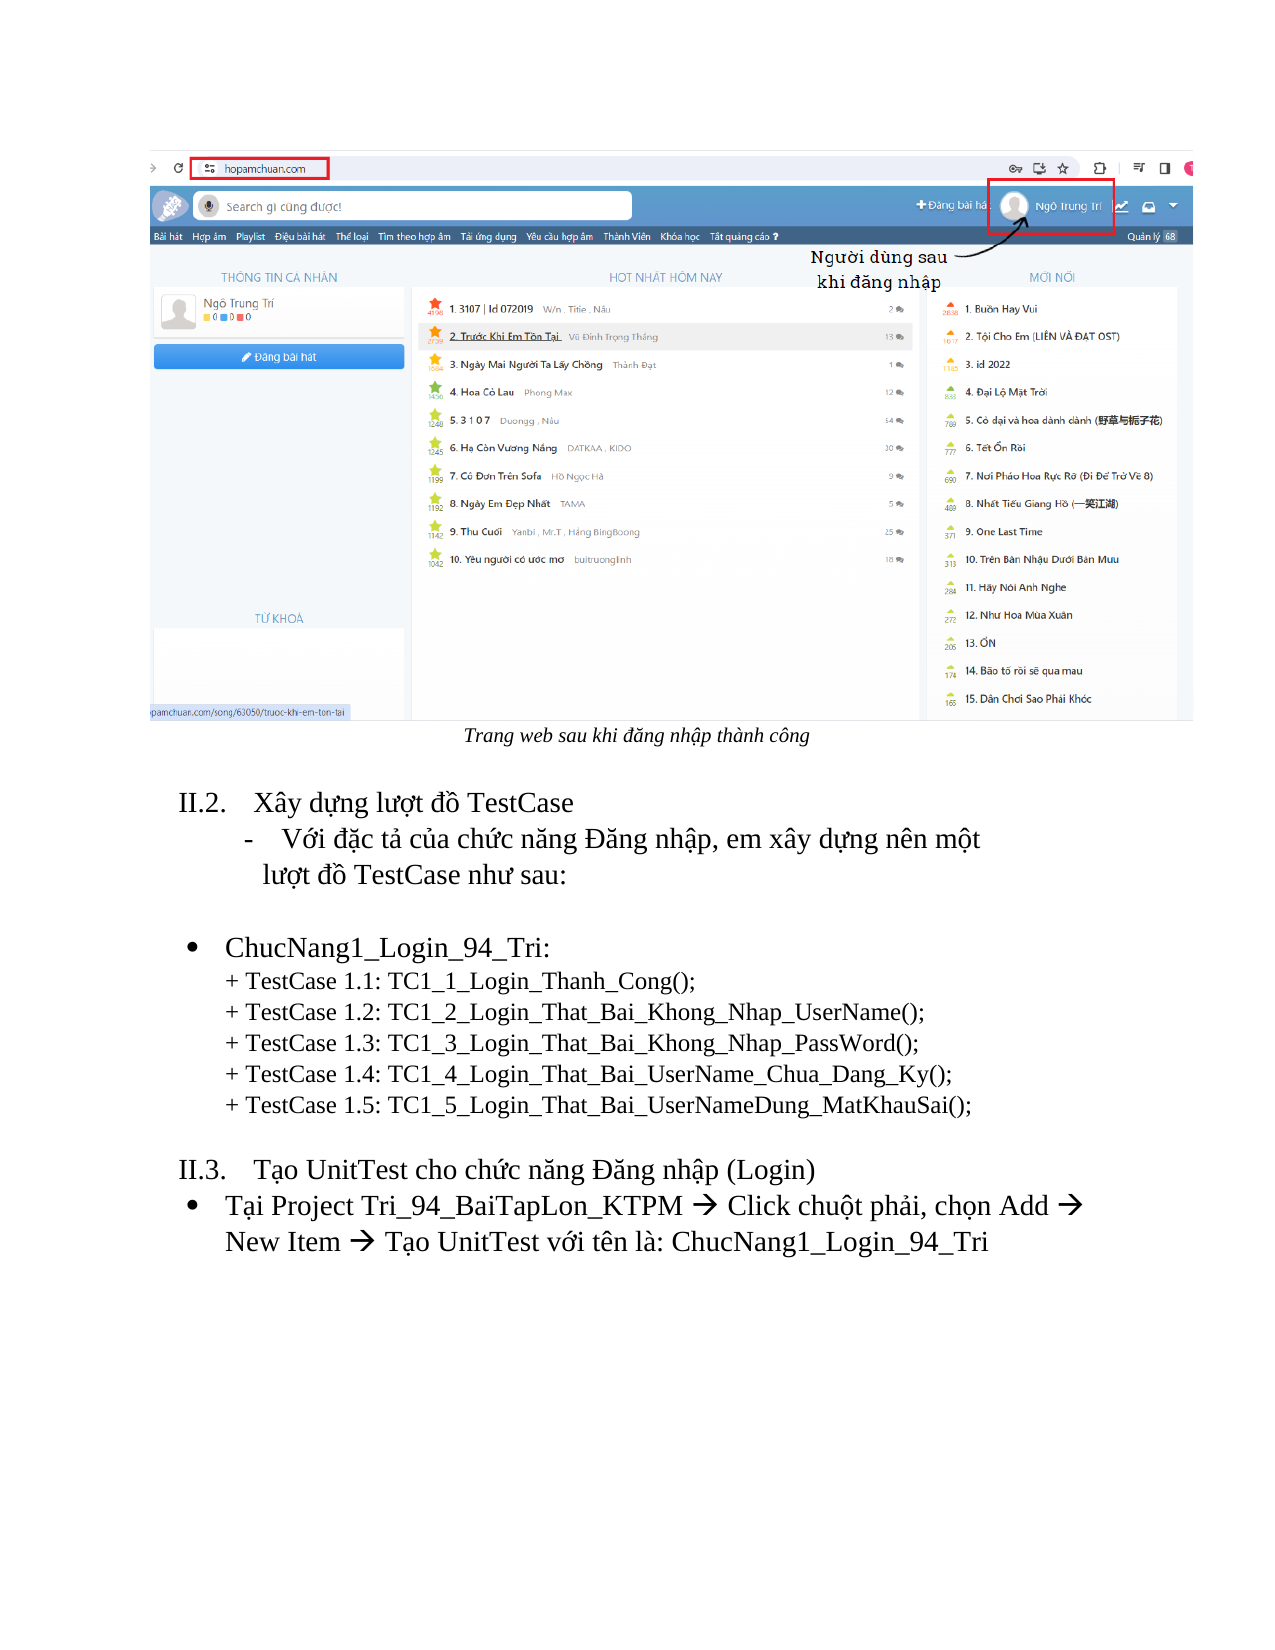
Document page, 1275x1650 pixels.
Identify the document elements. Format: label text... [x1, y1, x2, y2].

list Tạo UnitTest cho chức năng Đăng nhập (Login) [178, 1152, 1125, 1186]
list + TestCase 1.2: TC1_2_Login_That_Bai_Khong_Nhap_UserName(); [225, 997, 1125, 1026]
list Trang web sau khi đăng nhập thành công [150, 723, 1125, 747]
list lượt đồ TestCase như sau: [262, 857, 1125, 891]
list + TestCase 1.3: TC1_3_Login_That_Bai_Khong_Nhap_PassWord(); [225, 1028, 1125, 1057]
list Với đặc tả của chức năng Đăng nhập, em xây dựng nên một [244, 821, 1125, 855]
list + TestCase 1.1: TC1_1_Login_Thanh_Cong(); [225, 966, 1125, 995]
list Xây dựng lượt đồ TestCase [178, 785, 1125, 819]
list + TestCase 1.5: TC1_5_Login_That_Bai_UserNameDung_MatKhauSai(); [225, 1090, 1125, 1119]
picture [150, 150, 1194, 721]
list ChucNang1_Login_94_Tri: [187, 930, 1125, 963]
list + TestCase 1.4: TC1_4_Login_That_Bai_UserName_Chua_Dang_Ky(); [225, 1059, 1125, 1088]
list Tại Project Tri_94_BaiTapLon_KTPM Click chuột phải, chọn Add New Item Tạo UnitTest với tên là: ChucNang1_Login_94_Tri [187, 1188, 1125, 1258]
